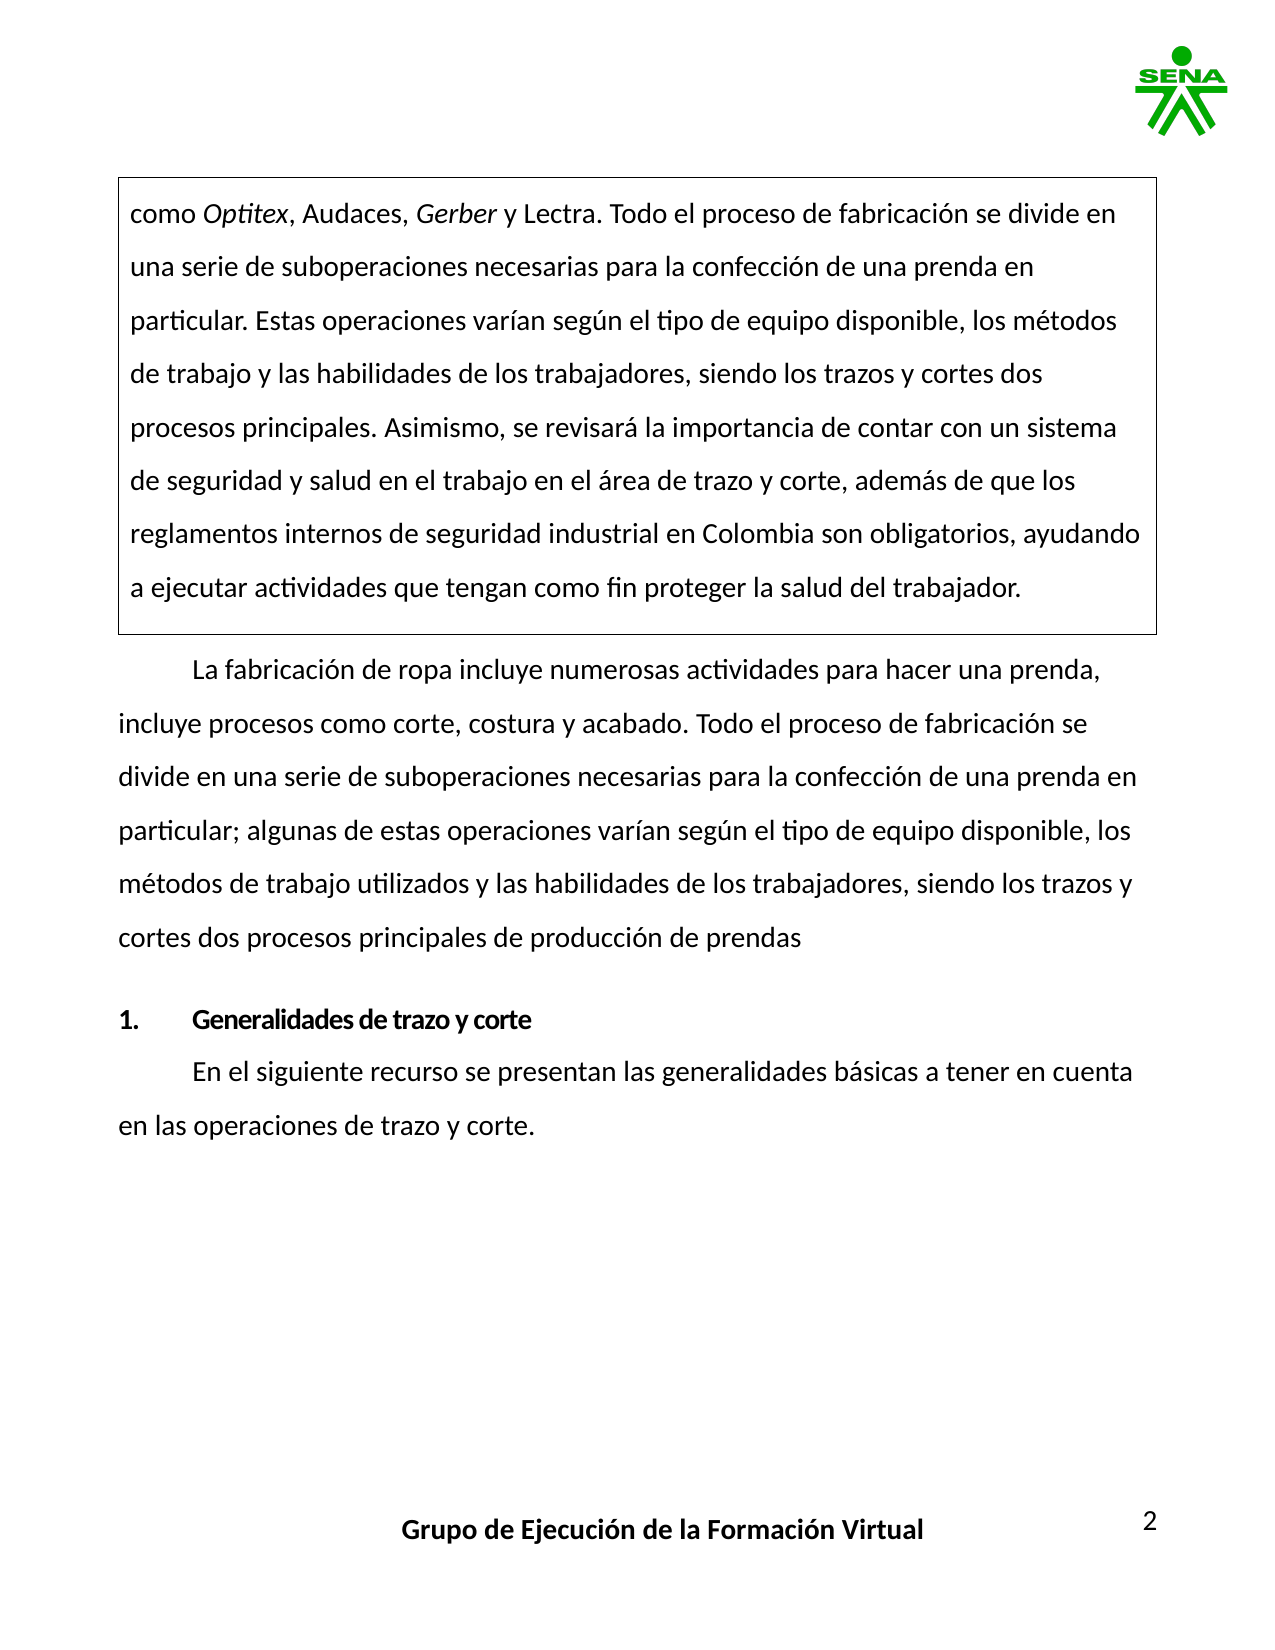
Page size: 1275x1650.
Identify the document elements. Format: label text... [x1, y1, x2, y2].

text En el siguiente recurso se presentan las generalidades básicas a tener en cuenta en las operaciones de trazo y corte. [118, 1053, 1157, 1143]
subtitle Generalidades de trazo y corte [118, 1001, 1157, 1037]
text La fabricación de ropa incluye numerosas actividades para hacer una prenda, incluye procesos como corte, costura y acabado. Todo el proceso de fabricación se divide en una serie de suboperaciones necesarias para la confección de una prenda en particular; algunas de estas operaciones varían según el tipo de equipo disponible, los métodos de trabajo utilizados y las habilidades de los trabajadores, siendo los trazos y cortes dos procesos principales de producción de prendas [118, 651, 1157, 954]
picture [1135, 46, 1228, 136]
